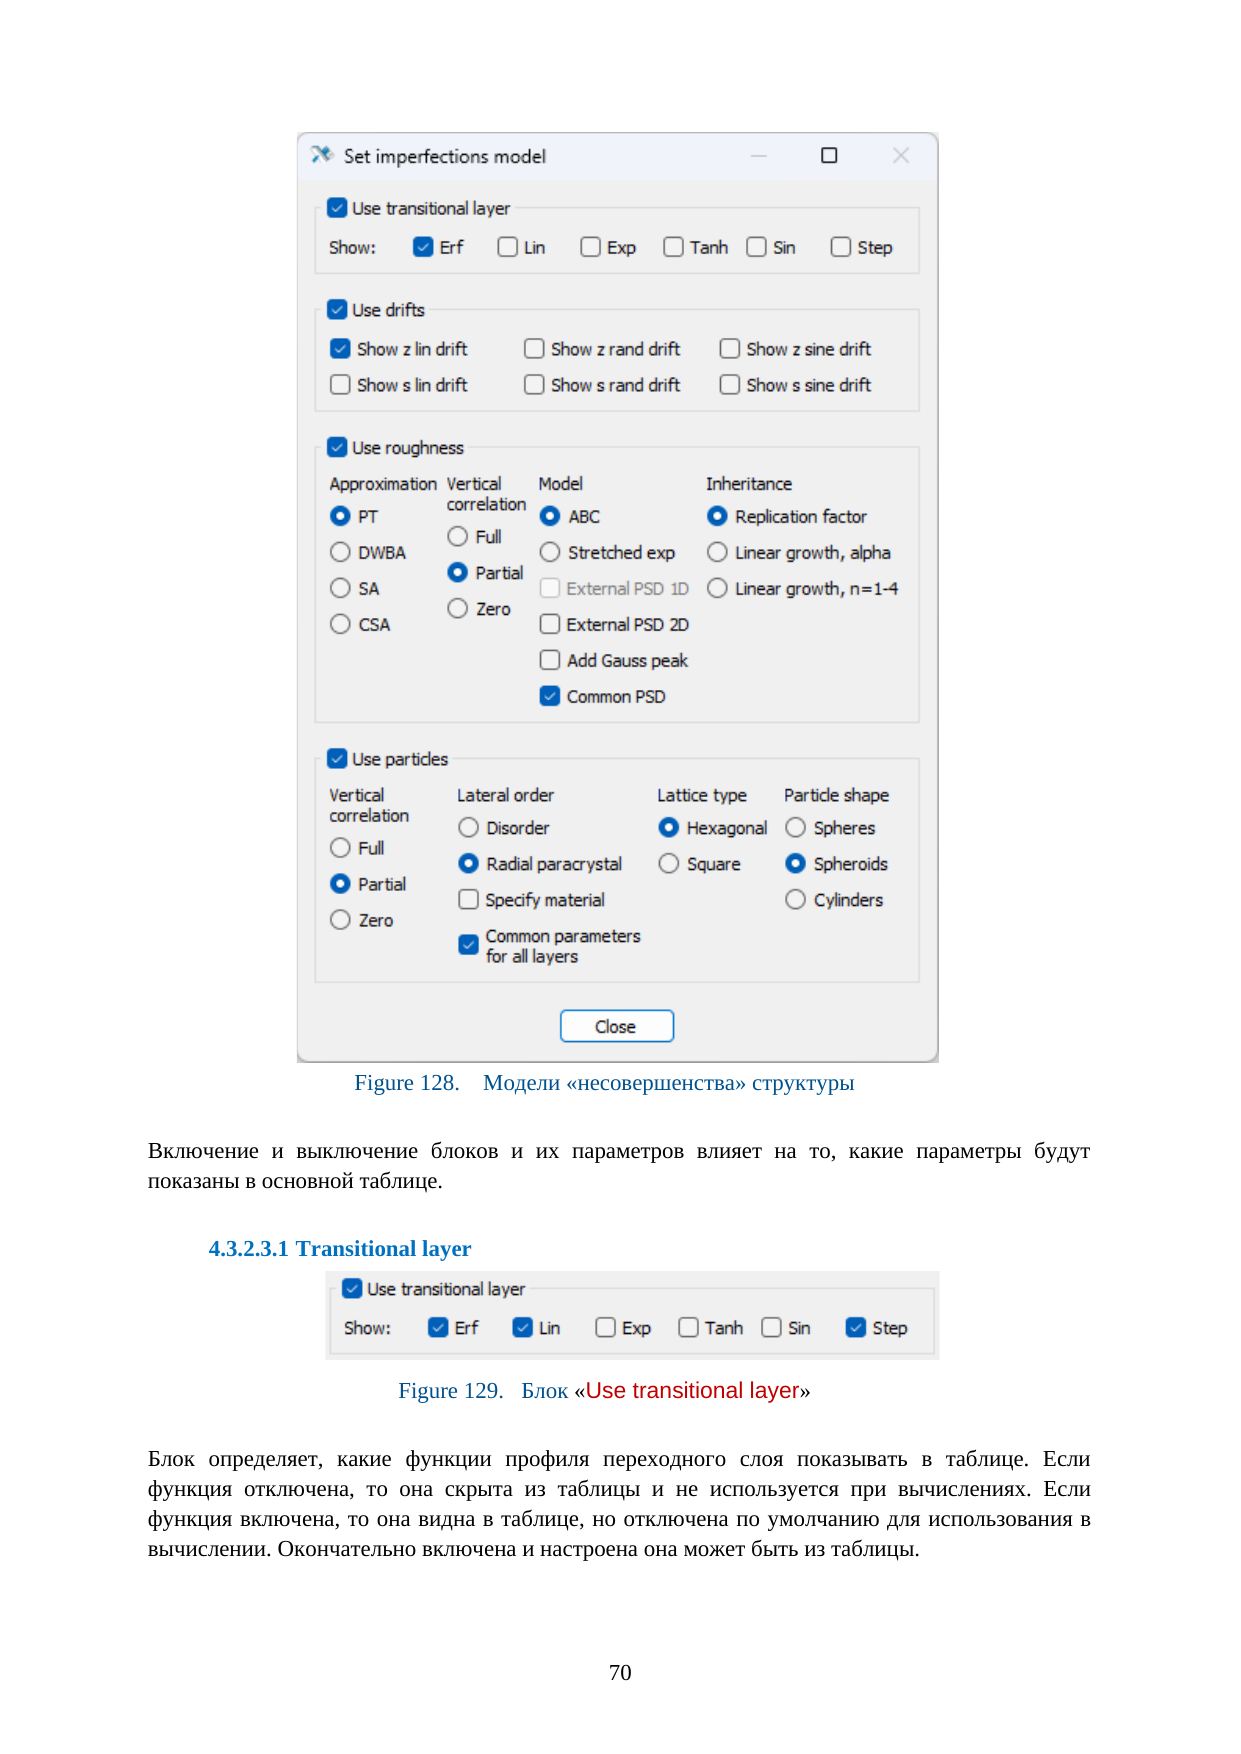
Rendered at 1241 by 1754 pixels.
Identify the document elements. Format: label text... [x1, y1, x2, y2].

subtitle Transitional layer [209, 1235, 1093, 1261]
picture [325, 1271, 940, 1360]
text Блок определяет, какие функции профиля переходного слоя показывать в таблице. Если функция отключена, то она скрыта из таблицы и не используется при вычислениях. Если функция включена, то она видна в таблице, но отключена по умолчанию для использования в вычислении. Окончательно включена и настроена она может быть из таблицы. [148, 1445, 1093, 1562]
picture [296, 132, 939, 1063]
text Включение и выключение блоков и их параметров влияет на то, какие параметры будут показаны в основной таблице. [148, 1137, 1093, 1194]
